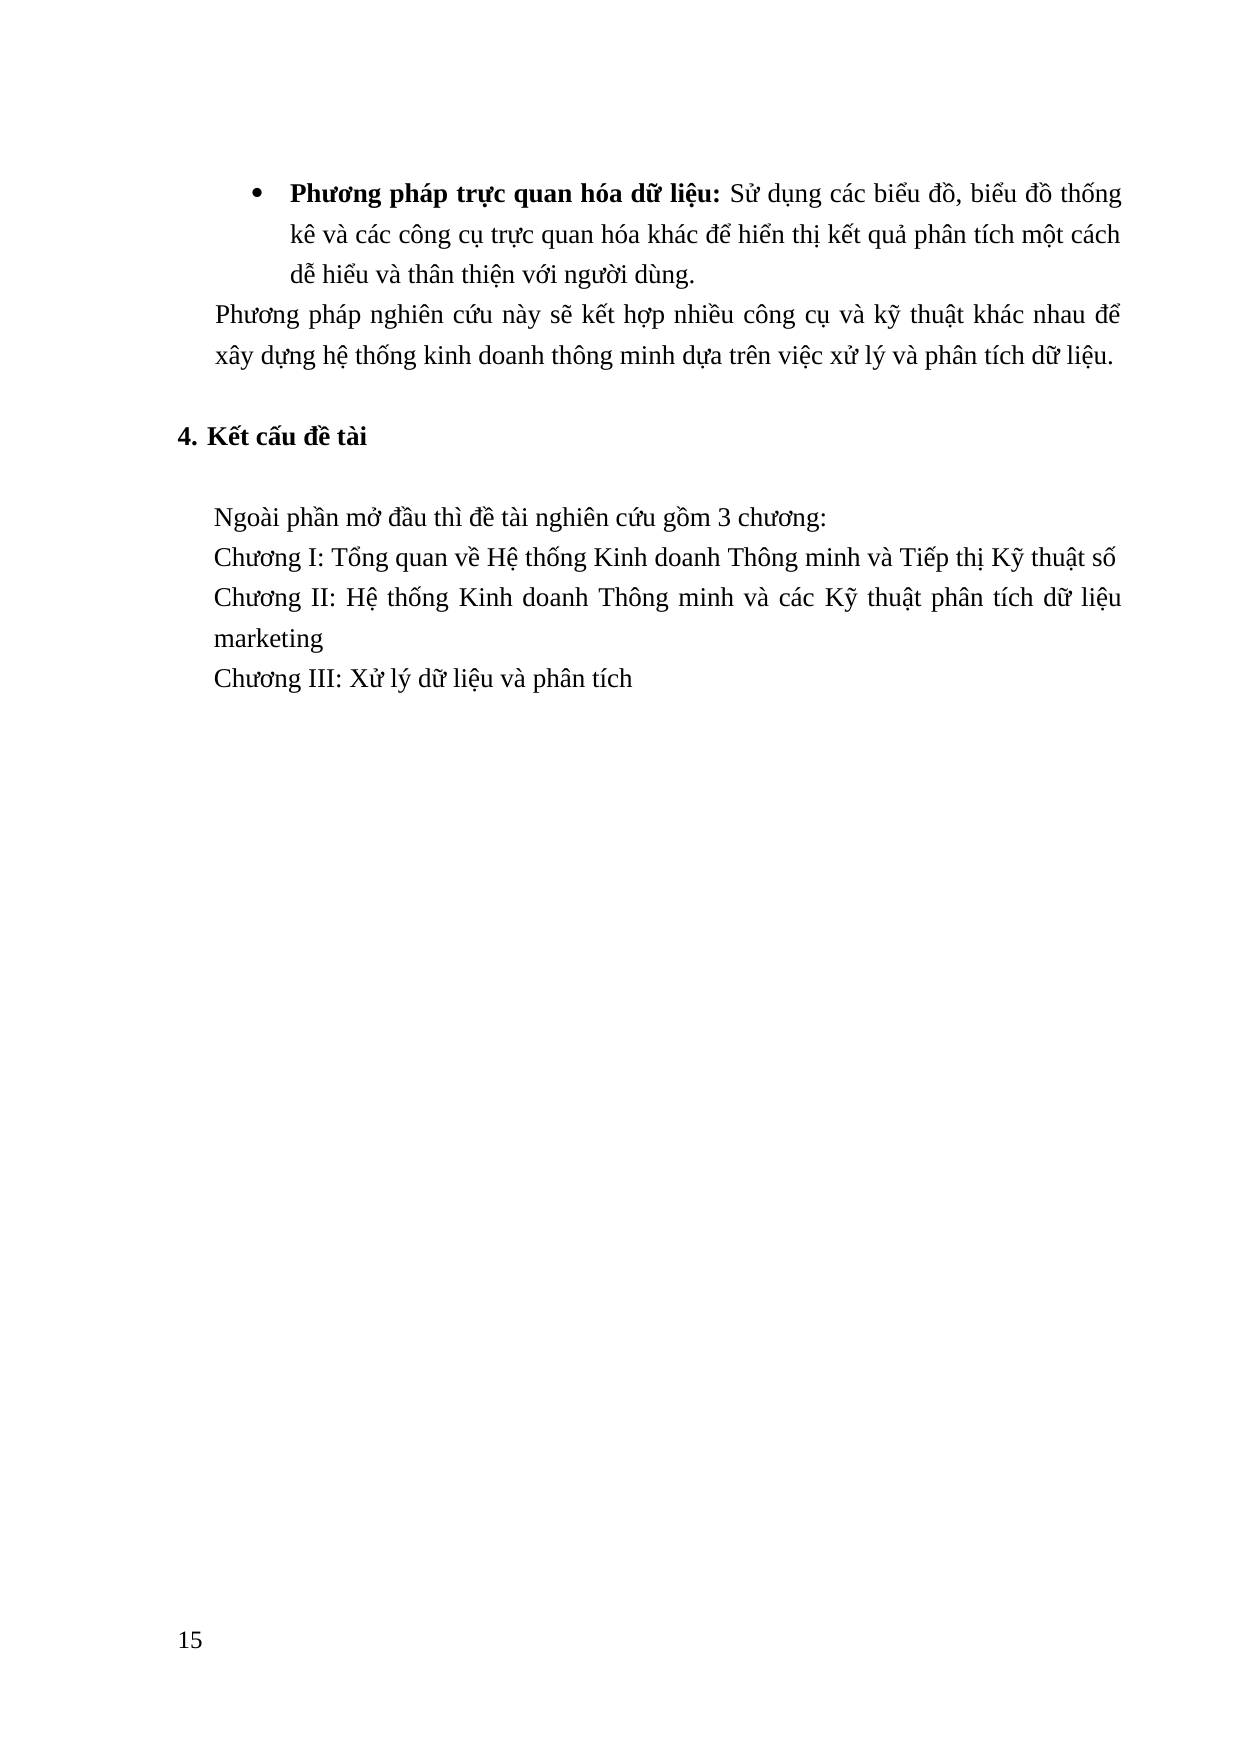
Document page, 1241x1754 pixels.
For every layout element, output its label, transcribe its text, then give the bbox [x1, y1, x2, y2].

text Chương II: Hệ thống Kinh doanh Thông minh và các Kỹ thuật phân tích dữ liệu marketing [213, 581, 1122, 653]
text Phương pháp nghiên cứu này sẽ kết hợp nhiều công cụ và kỹ thuật khác nhau để xây dựng hệ thống kinh doanh thông minh dựa trên việc xử lý và phân tích dữ liệu. [215, 298, 1122, 370]
list Kết cấu đề tài [177, 420, 1122, 451]
text Ngoài phần mở đầu thì đề tài nghiên cứu gồm 3 chương: [213, 501, 1122, 532]
text Chương III: Xử lý dữ liệu và phân tích [213, 662, 1122, 693]
list Phương pháp trực quan hóa dữ liệu: Sử dụng các biểu đồ, biểu đồ thống kê và các công cụ trực quan hóa khác để hiển thị kết quả phân tích một cách dễ hiểu và thân thiện với người dùng. [252, 177, 1122, 289]
text Chương I: Tổng quan về Hệ thống Kinh doanh Thông minh và Tiếp thị Kỹ thuật số [213, 541, 1122, 572]
